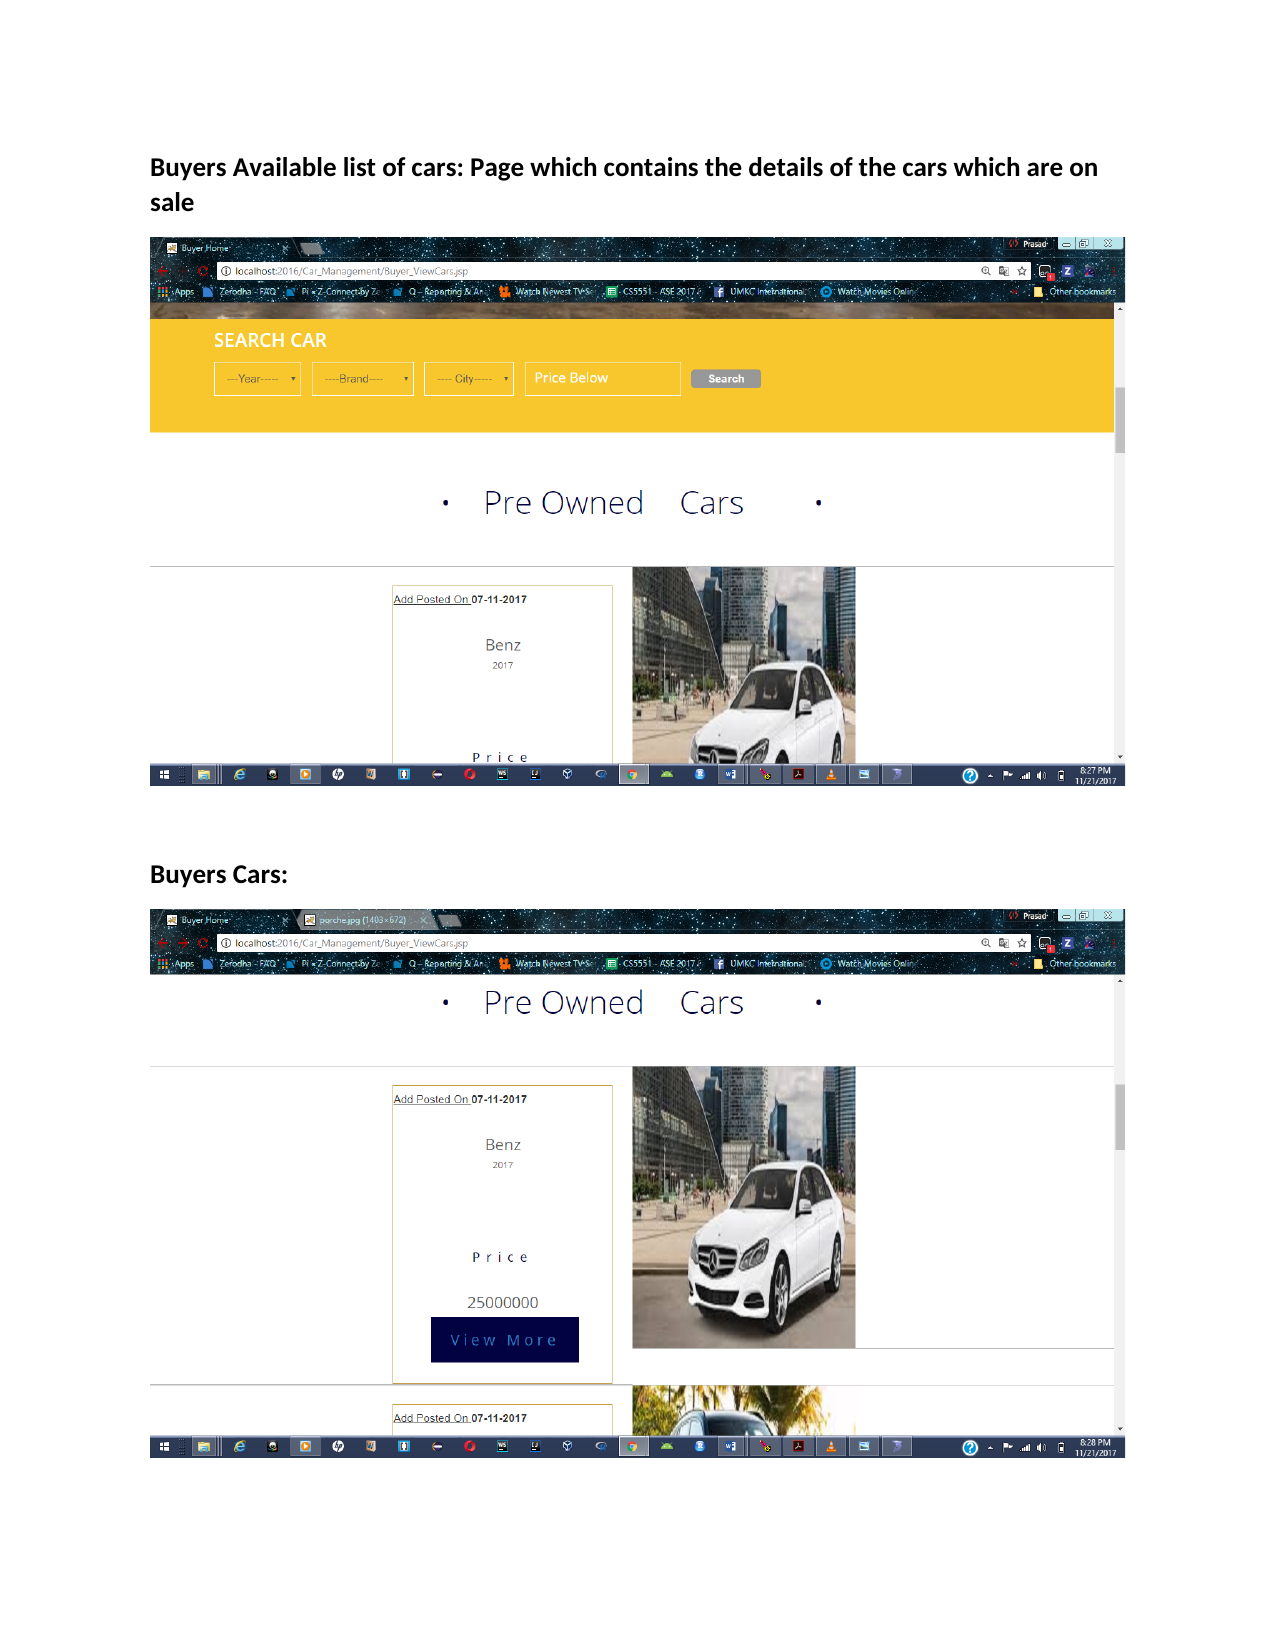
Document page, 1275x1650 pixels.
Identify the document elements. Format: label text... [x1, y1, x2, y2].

picture [150, 909, 1125, 1458]
text Buyers Cars: [150, 857, 1125, 890]
text Buyers Available list of cars: Page which contains the details of the cars which are on sale [150, 150, 1125, 219]
picture [150, 237, 1125, 786]
